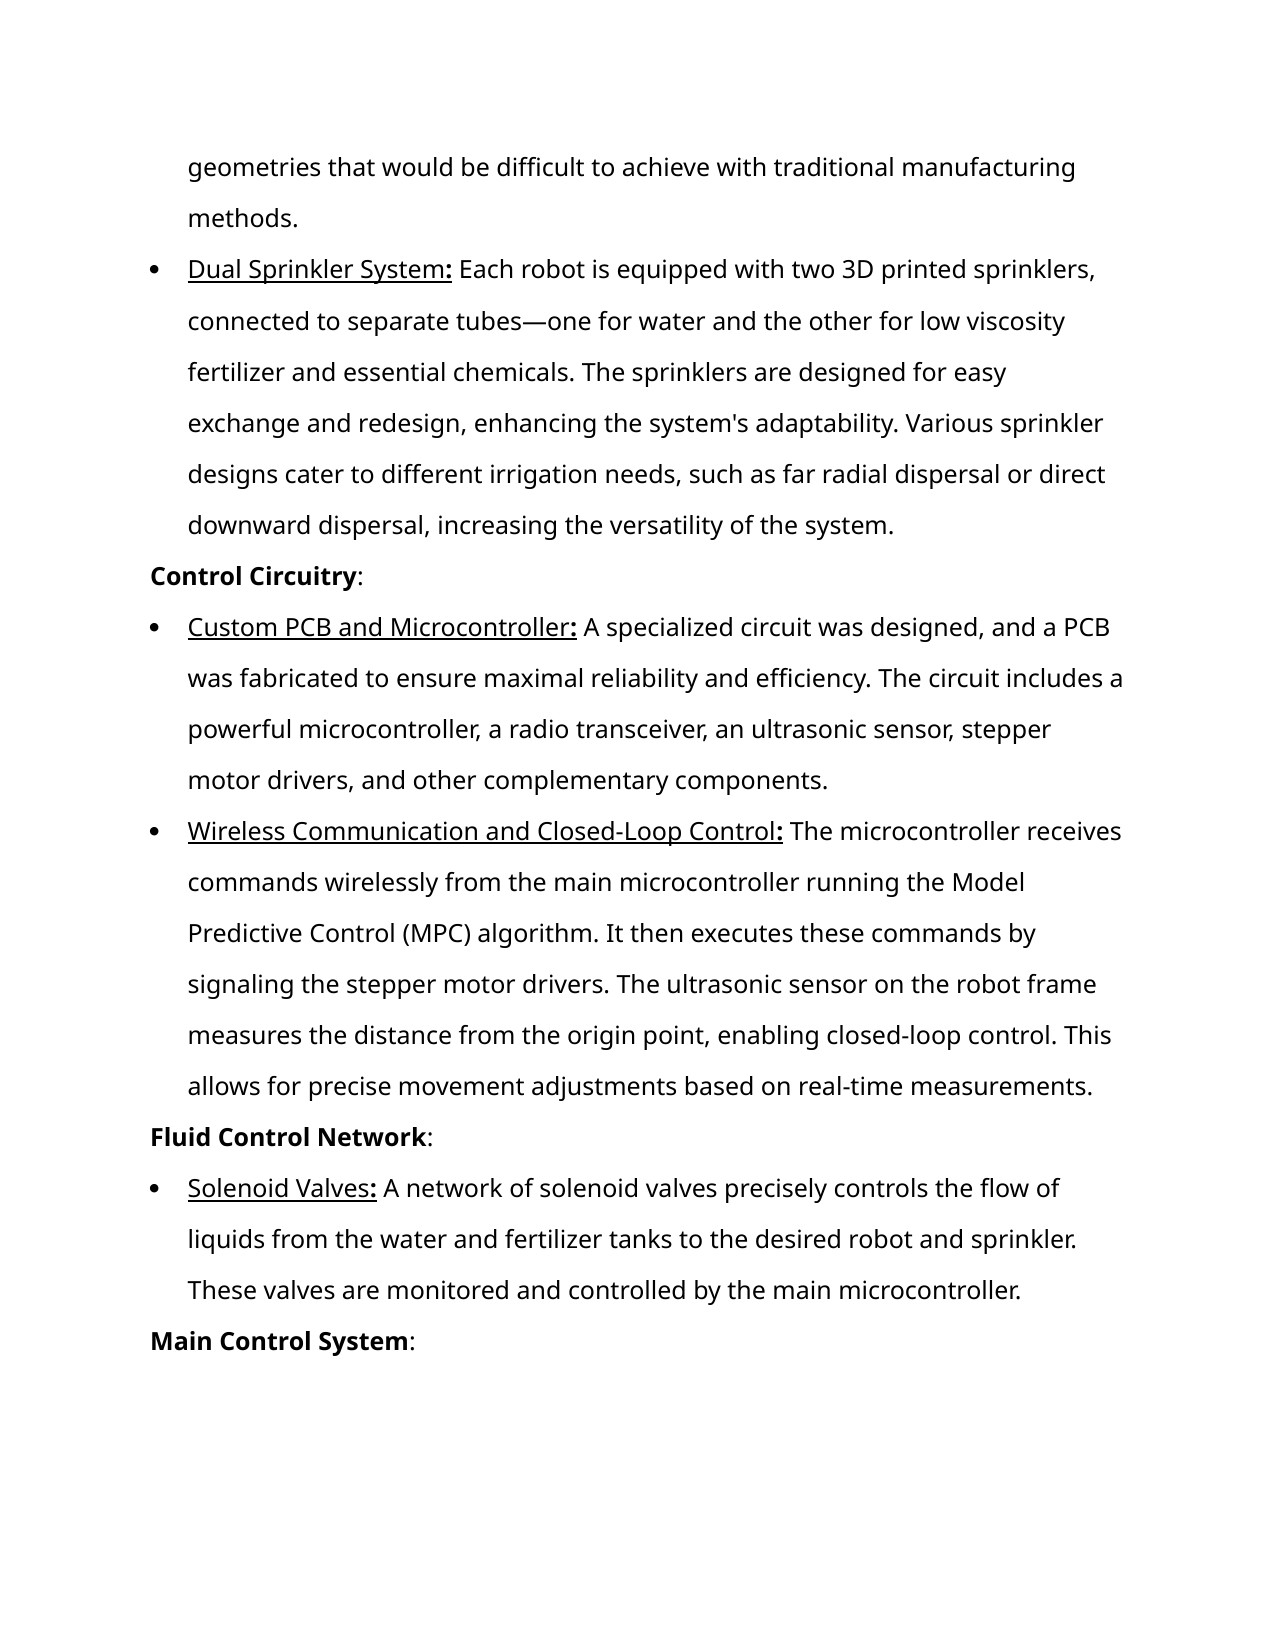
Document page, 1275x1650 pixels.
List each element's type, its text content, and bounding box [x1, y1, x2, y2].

list Solenoid Valves: A network of solenoid valves precisely controls the flow of liquids from the water and fertilizer tanks to the desired robot and sprinkler. These valves are monitored and controlled by the main microcontroller. [150, 1171, 1125, 1307]
text Main Control System: [150, 1324, 1125, 1358]
list Wireless Communication and Closed-Loop Control: The microcontroller receives commands wirelessly from the main microcontroller running the Model Predictive Control (MPC) algorithm. It then executes these commands by signaling the stepper motor drivers. The ultrasonic sensor on the robot frame measures the distance from the origin point, enabling closed-loop control. This allows for precise movement adjustments based on real-time measurements. [150, 813, 1125, 1103]
list Dual Sprinkler System: Each robot is equipped with two 3D printed sprinklers, connected to separate tubes—one for water and the other for low viscosity fertilizer and essential chemicals. The sprinklers are designed for easy exchange and redesign, enhancing the system's adaptability. Various sprinkler designs cater to different irrigation needs, such as far radial dispersal or direct downward dispersal, increasing the versatility of the system. [150, 252, 1125, 541]
text Control Circuitry: [150, 558, 1125, 592]
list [150, 150, 1125, 235]
text Fluid Control Network: [150, 1120, 1125, 1154]
list Custom PCB and Microcontroller: A specialized circuit was designed, and a PCB was fabricated to ensure maximal reliability and efficiency. The circuit includes a powerful microcontroller, a radio transceiver, an ultrasonic sensor, stepper motor drivers, and other complementary components. [150, 609, 1125, 797]
